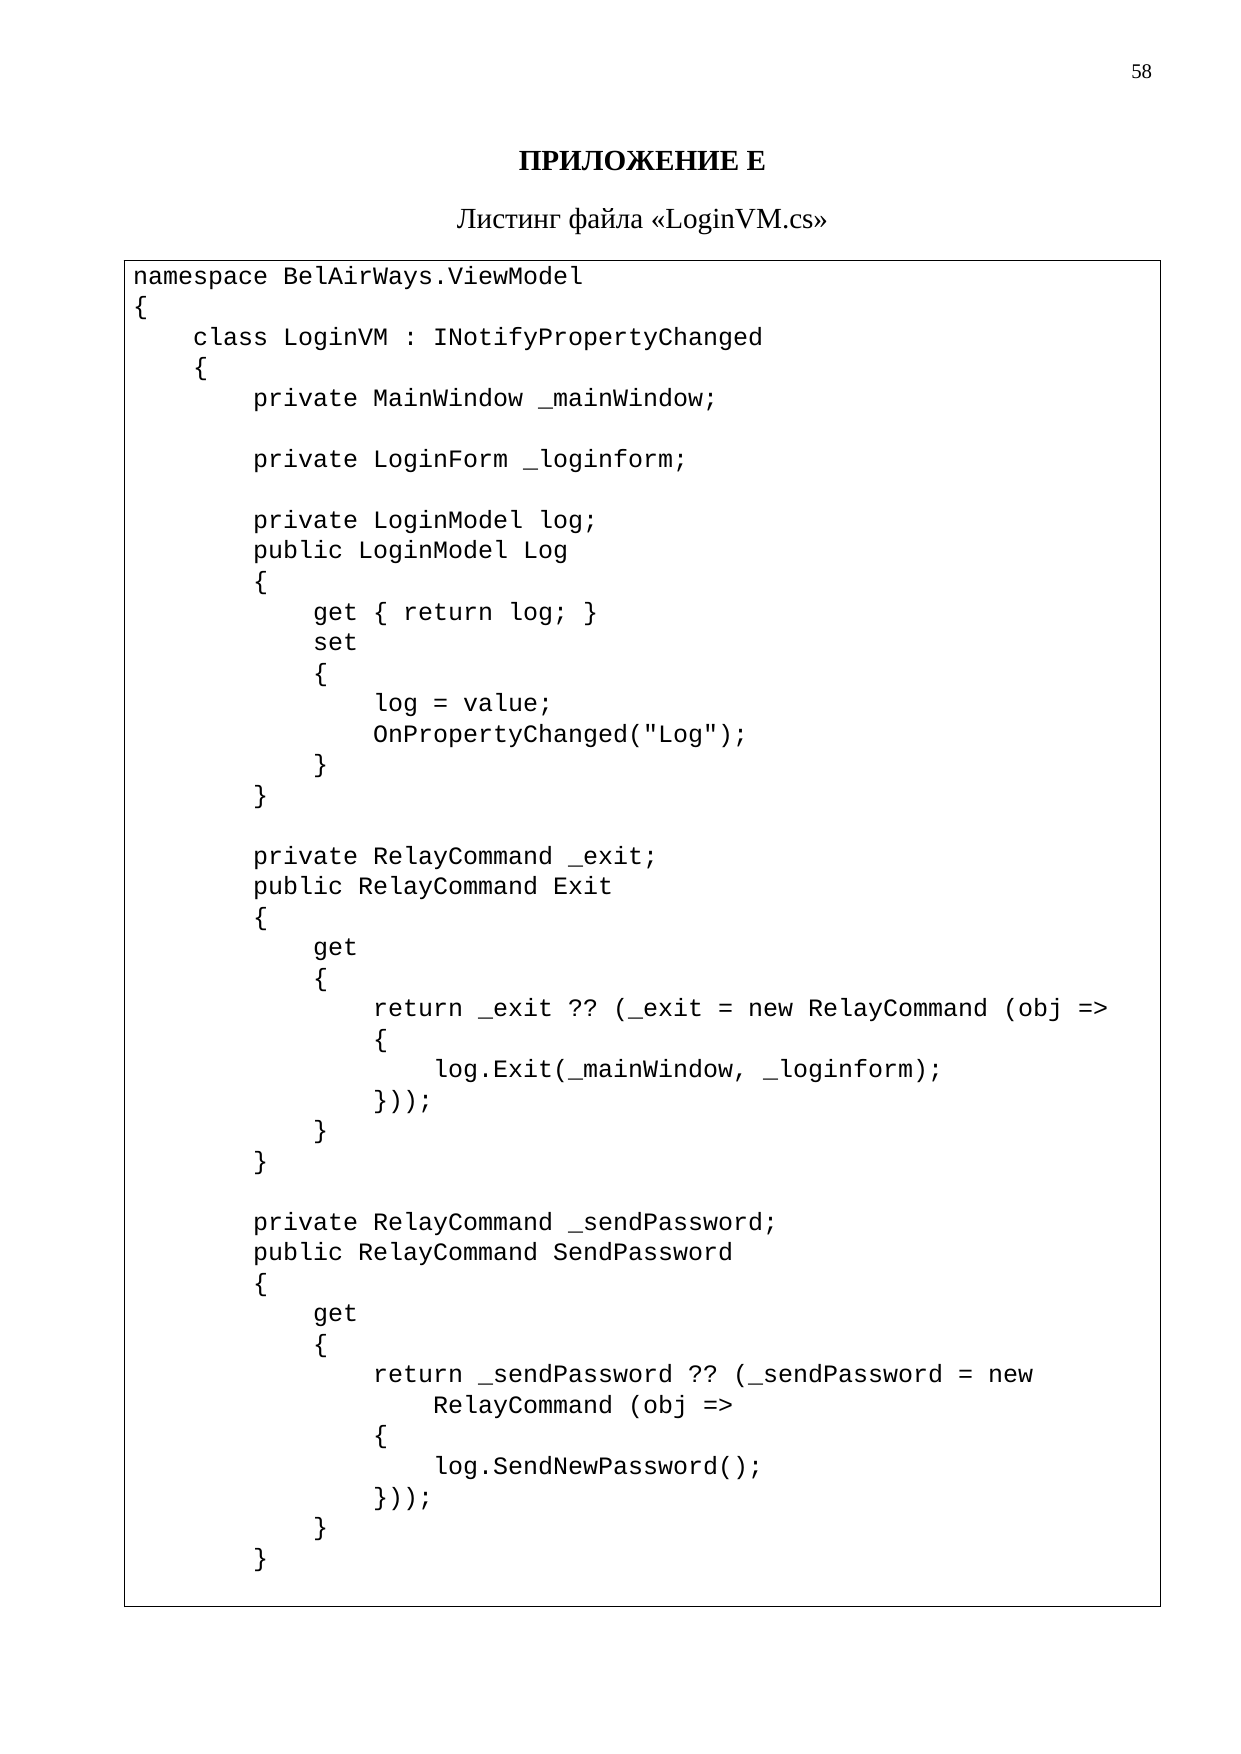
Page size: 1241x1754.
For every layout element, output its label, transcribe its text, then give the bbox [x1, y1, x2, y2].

text get { return log; } [125, 596, 1160, 626]
subtitle ПРИЛОЖЕНИЕ Е [133, 143, 1152, 177]
text { [125, 1023, 1160, 1054]
text get [125, 1298, 1160, 1328]
text private LoginForm _loginform; [125, 443, 1160, 475]
text class LoginVM : INotifyPropertyChanged [125, 321, 1160, 352]
text { [125, 352, 1160, 382]
text { [125, 1420, 1160, 1451]
text } [125, 779, 1160, 811]
text } [125, 1145, 1160, 1177]
text private LoginModel log; [125, 504, 1160, 535]
text })); [125, 1481, 1160, 1512]
text { [125, 291, 1160, 321]
text } [125, 748, 1160, 779]
text set [125, 626, 1160, 657]
text public RelayCommand Exit [125, 871, 1160, 901]
text RelayCommand (obj => [125, 1389, 1160, 1420]
text public LoginModel Log [125, 535, 1160, 565]
text log = value; [125, 687, 1160, 718]
text { [125, 901, 1160, 932]
text } [125, 1115, 1160, 1145]
text log.SendNewPassword(); [125, 1451, 1160, 1481]
text Листинг файла «LoginVM.cs» [133, 202, 1152, 235]
text private RelayCommand _exit; [125, 840, 1160, 871]
text { [125, 657, 1160, 687]
text OnPropertyChanged("Log"); [125, 718, 1160, 748]
text { [125, 1328, 1160, 1359]
text get [125, 932, 1160, 962]
text log.Exit(_mainWindow, _loginform); [125, 1054, 1160, 1084]
text private MainWindow _mainWindow; [125, 382, 1160, 414]
text { [125, 565, 1160, 596]
text { [125, 1267, 1160, 1298]
text private RelayCommand _sendPassword; [125, 1206, 1160, 1237]
text } [125, 1512, 1160, 1542]
text namespace BelAirWays.ViewModel [125, 261, 1160, 291]
text return _sendPassword ?? (_sendPassword = new [125, 1359, 1160, 1389]
text })); [125, 1084, 1160, 1115]
text return _exit ?? (_exit = new RelayCommand (obj => [125, 993, 1160, 1023]
text } [125, 1542, 1160, 1573]
text { [125, 962, 1160, 993]
text public RelayCommand SendPassword [125, 1237, 1160, 1267]
